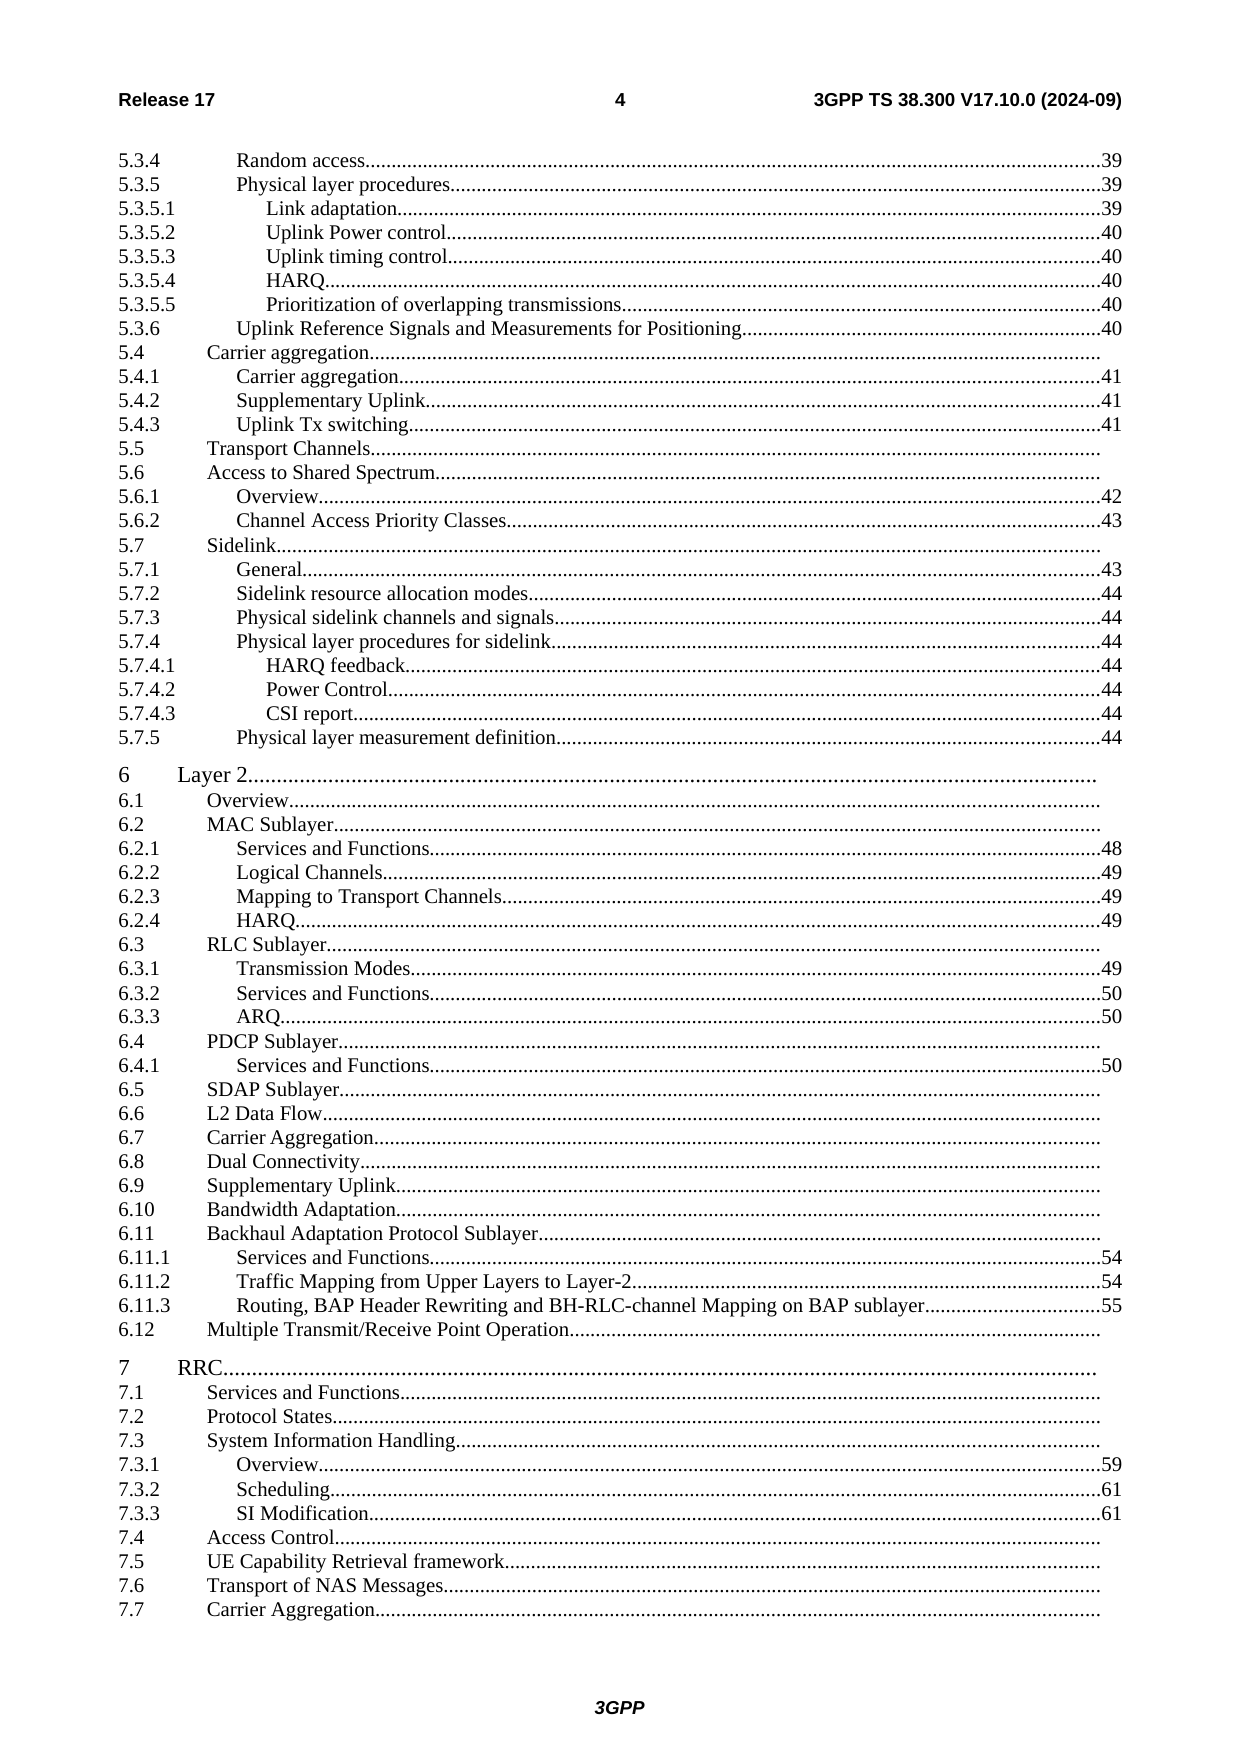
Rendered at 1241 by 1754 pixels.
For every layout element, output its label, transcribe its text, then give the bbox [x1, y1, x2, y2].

text 6.2.4 HARQ 49 [118, 908, 1122, 932]
text 6.2.2 Logical Channels 49 [118, 860, 1122, 884]
text 5.3.5.3 Uplink timing control 40 [118, 244, 1122, 268]
text 6.4.1 Services and Functions 50 [118, 1053, 1122, 1077]
text 5.3.5 Physical layer procedures 39 [118, 172, 1122, 196]
text 5.6 Access to Shared Spectrum 42 [118, 460, 1078, 484]
text 6.9 Supplementary Uplink 53 [118, 1173, 1078, 1197]
text 5.3.4 Random access 39 [118, 147, 1122, 172]
text 6.8 Dual Connectivity 53 [118, 1149, 1078, 1173]
text 5.7.5 Physical layer measurement definition 44 [118, 725, 1122, 749]
text 6.2 MAC Sublayer 48 [118, 812, 1078, 836]
text 6.12 Multiple Transmit/Receive Point Operation 57 [118, 1317, 1078, 1341]
text 7.2 Protocol States 58 [118, 1404, 1078, 1428]
text 5.3.5.4 HARQ 40 [118, 268, 1122, 292]
text 6.3.3 ARQ 50 [118, 1004, 1122, 1028]
text 6.11 Backhaul Adaptation Protocol Sublayer 54 [118, 1221, 1078, 1245]
text 7.5 UE Capability Retrieval framework 62 [118, 1549, 1078, 1573]
text 7.3 System Information Handling 59 [118, 1428, 1078, 1452]
text 6.3.2 Services and Functions 50 [118, 980, 1122, 1004]
text 6.3 RLC Sublayer 49 [118, 932, 1078, 956]
text 5.3.5.5 Prioritization of overlapping transmissions 40 [118, 292, 1122, 316]
text 6 Layer 2 45 [118, 762, 1078, 788]
text 5.7.4.2 Power Control 44 [118, 677, 1122, 701]
text 6.6 L2 Data Flow 51 [118, 1101, 1078, 1125]
text 5.4.1 Carrier aggregation 41 [118, 364, 1122, 388]
text 5.7.1 General 43 [118, 557, 1122, 581]
text 5.6.2 Channel Access Priority Classes 43 [118, 508, 1122, 532]
text 6.11.3 Routing, BAP Header Rewriting and BH-RLC-channel Mapping on BAP sublayer 55 [118, 1293, 1122, 1317]
text 5.7.3 Physical sidelink channels and signals 44 [118, 605, 1122, 629]
text 7.3.3 SI Modification 61 [118, 1501, 1122, 1524]
text 5.7.2 Sidelink resource allocation modes 44 [118, 581, 1122, 605]
text 6.4 PDCP Sublayer 50 [118, 1028, 1078, 1053]
text 6.11.2 Traffic Mapping from Upper Layers to Layer-2 54 [118, 1269, 1122, 1293]
text 6.2.1 Services and Functions 48 [118, 836, 1122, 860]
text 6.10 Bandwidth Adaptation 53 [118, 1197, 1078, 1221]
text 6.11.1 Services and Functions 54 [118, 1245, 1122, 1269]
text 6.7 Carrier Aggregation 51 [118, 1125, 1078, 1149]
text 5.3.6 Uplink Reference Signals and Measurements for Positioning 40 [118, 316, 1122, 340]
text 7.6 Transport of NAS Messages 62 [118, 1573, 1078, 1597]
text 5.7.4.3 CSI report 44 [118, 701, 1122, 725]
text 7.3.1 Overview 59 [118, 1452, 1122, 1476]
text 7.3.2 Scheduling 61 [118, 1476, 1122, 1501]
text 7.4 Access Control 61 [118, 1524, 1078, 1549]
text 7.7 Carrier Aggregation 62 [118, 1597, 1078, 1621]
text 5.4.2 Supplementary Uplink 41 [118, 388, 1122, 412]
text 5.4 Carrier aggregation 41 [118, 340, 1078, 364]
text 6.1 Overview 45 [118, 788, 1078, 812]
text 7.1 Services and Functions 57 [118, 1380, 1078, 1404]
text 5.7.4.1 HARQ feedback 44 [118, 653, 1122, 677]
text 5.3.5.1 Link adaptation 39 [118, 196, 1122, 220]
text 7 RRC 57 [118, 1354, 1078, 1380]
text 5.5 Transport Channels 41 [118, 436, 1078, 460]
text 6.3.1 Transmission Modes 49 [118, 956, 1122, 980]
text 5.3.5.2 Uplink Power control 40 [118, 220, 1122, 244]
text 6.2.3 Mapping to Transport Channels 49 [118, 884, 1122, 908]
text 5.7 Sidelink 43 [118, 532, 1078, 557]
text 6.5 SDAP Sublayer 51 [118, 1077, 1078, 1101]
text 5.6.1 Overview 42 [118, 484, 1122, 508]
text 5.7.4 Physical layer procedures for sidelink 44 [118, 629, 1122, 653]
text 5.4.3 Uplink Tx switching 41 [118, 412, 1122, 436]
